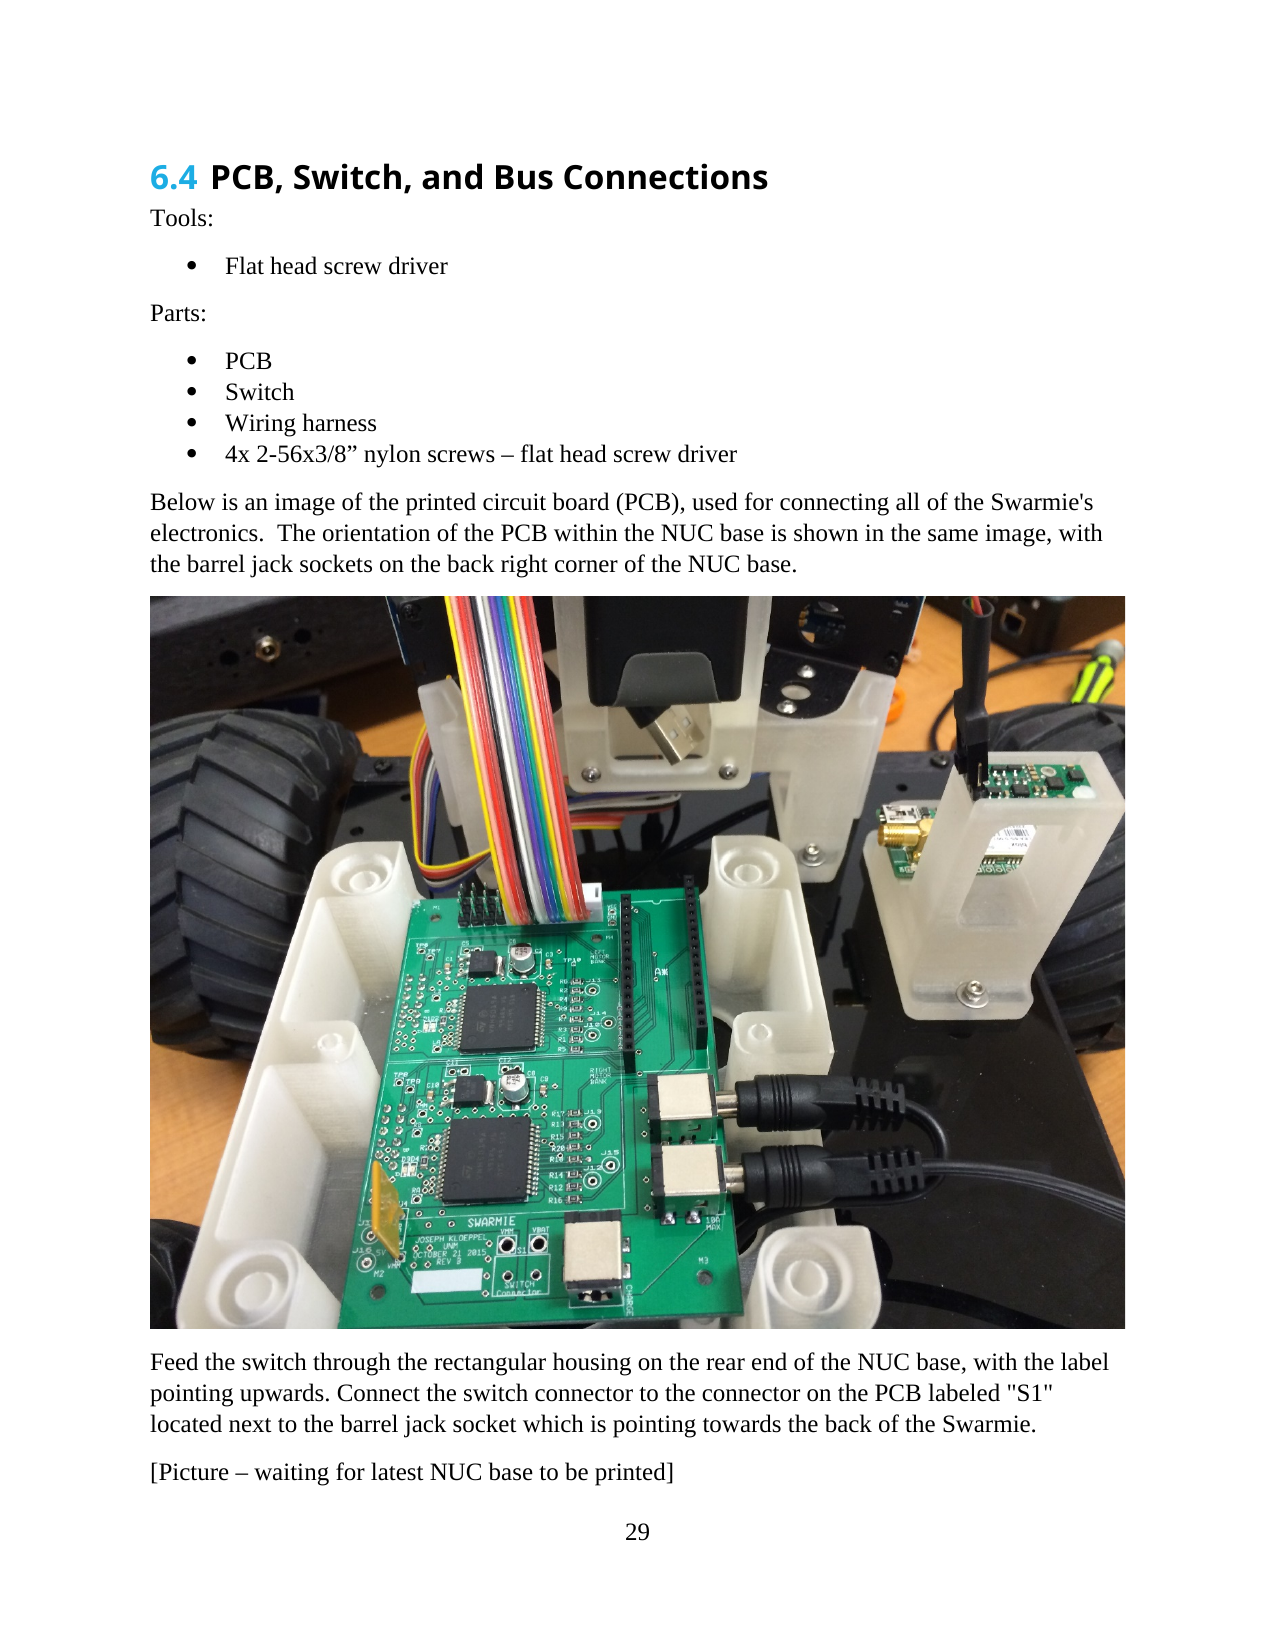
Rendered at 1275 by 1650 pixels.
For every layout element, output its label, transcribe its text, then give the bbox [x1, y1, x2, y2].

text Below is an image of the printed circuit board (PCB), used for connecting all of the Swarmie's electronics. The orientation of the PCB within the NUC base is shown in the same image, with the barrel jack sockets on the back right corner of the NUC base. [150, 487, 1125, 578]
picture [150, 596, 1125, 1329]
subtitle PCB, Switch, and Bus Connections [150, 154, 1125, 199]
text Feed the switch through the rectangular housing on the rear end of the NUC base, with the label pointing upwards. Connect the switch connector to the connector on the PCB labeled "S1" located next to the barrel jack socket which is pointing towards the back of the Swarmie. [150, 1347, 1125, 1438]
text Parts: [150, 298, 1125, 327]
text Tools: [150, 203, 1125, 232]
text [Picture – waiting for latest NUC base to be printed] [150, 1457, 1125, 1486]
list Wiring harness [187, 408, 1125, 437]
list Flat head screw driver [187, 251, 1125, 279]
list 4x 2-56x3/8” nylon screws – flat head screw driver [187, 439, 1125, 468]
list Switch [187, 377, 1125, 406]
list PCB [187, 346, 1125, 375]
